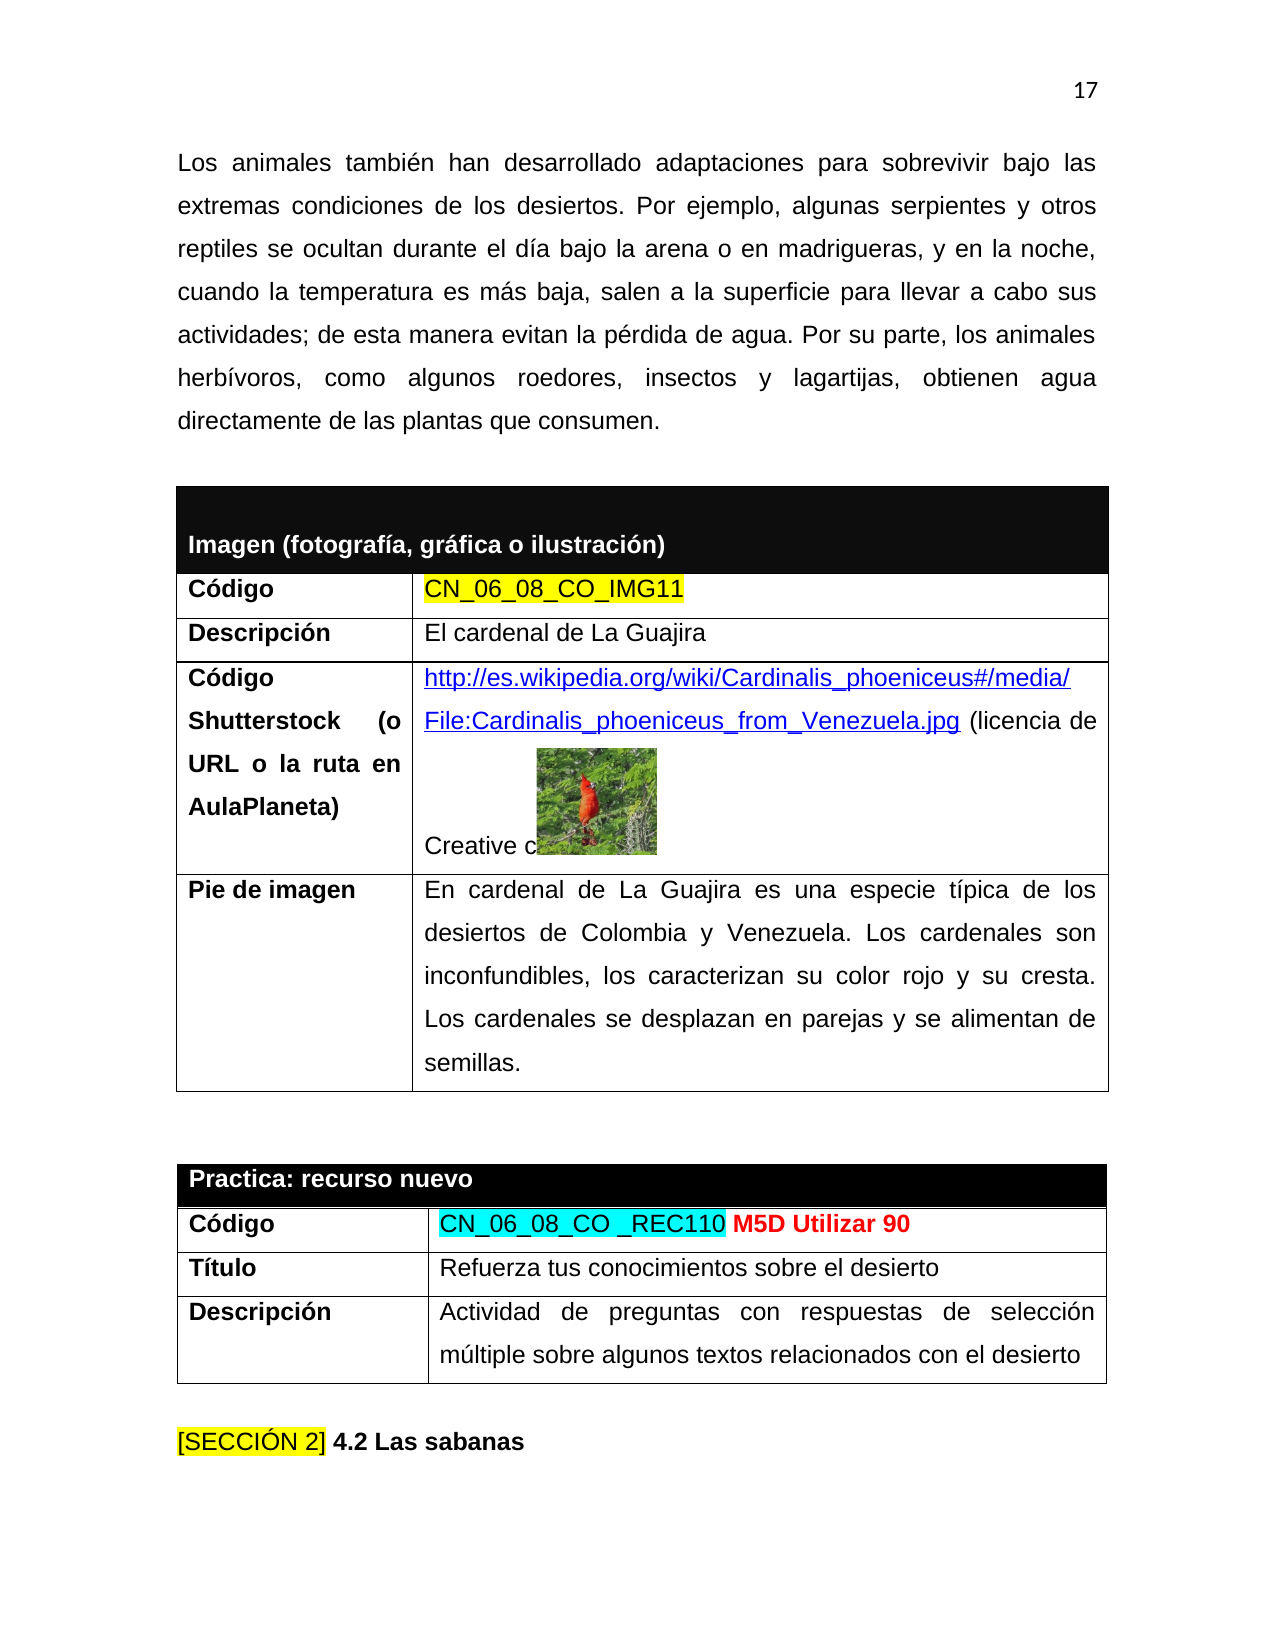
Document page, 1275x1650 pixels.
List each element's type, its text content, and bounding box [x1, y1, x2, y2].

table_cell Código [177, 574, 412, 617]
table_cell Título [178, 1253, 428, 1296]
picture [536, 748, 657, 855]
text [SECCIÓN 2] 4.2 Las sabanas [326, 1427, 1098, 1456]
table_cell http://es.wikipedia.org/wiki/Cardinalis_phoeniceus#/media/File:Cardinalis_phoeniceus_from_Venezuela.jpg (licencia de Creative c [413, 663, 1108, 874]
table_cell Código Shutterstock (o URL o la ruta en AulaPlaneta) [177, 663, 412, 874]
table_cell CN_06_08_CO_IMG11 [413, 574, 1108, 617]
table_cell Descripción [178, 1297, 428, 1383]
table_header Imagen (fotografía, gráfica o ilustración) [177, 487, 1108, 573]
table_cell CN_06_08_CO _REC110 M5D Utilizar 90 [429, 1209, 1106, 1252]
table_header Practica: recurso nuevo [178, 1165, 1106, 1207]
table_cell Código [178, 1209, 428, 1252]
table_cell Refuerza tus conocimientos sobre el desierto [429, 1253, 1106, 1296]
table_cell El cardenal de La Guajira [413, 619, 1108, 661]
table_cell Pie de imagen [177, 875, 412, 1091]
table_cell Descripción [177, 619, 412, 661]
table_cell Actividad de preguntas con respuestas de selección múltiple sobre algunos textos relacionados con el desierto [429, 1297, 1106, 1383]
text Los animales también han desarrollado adaptaciones para sobrevivir bajo las extremas condiciones de los desiertos. Por ejemplo, algunas serpientes y otros reptiles se ocultan durante el día bajo la arena o en madrigueras, y en la noche, cuando la temperatura es más baja, salen a la superficie para llevar a cabo sus actividades; de esta manera evitan la pérdida de agua. Por su parte, los animales herbívoros, como algunos roedores, insectos y lagartijas, obtienen agua directamente de las plantas que consumen. [177, 148, 1098, 435]
table_cell En cardenal de La Guajira es una especie típica de los desiertos de Colombia y Venezuela. Los cardenales son inconfundibles, los caracterizan su color rojo y su cresta. Los cardenales se desplazan en parejas y se alimentan de semillas. [413, 875, 1108, 1091]
